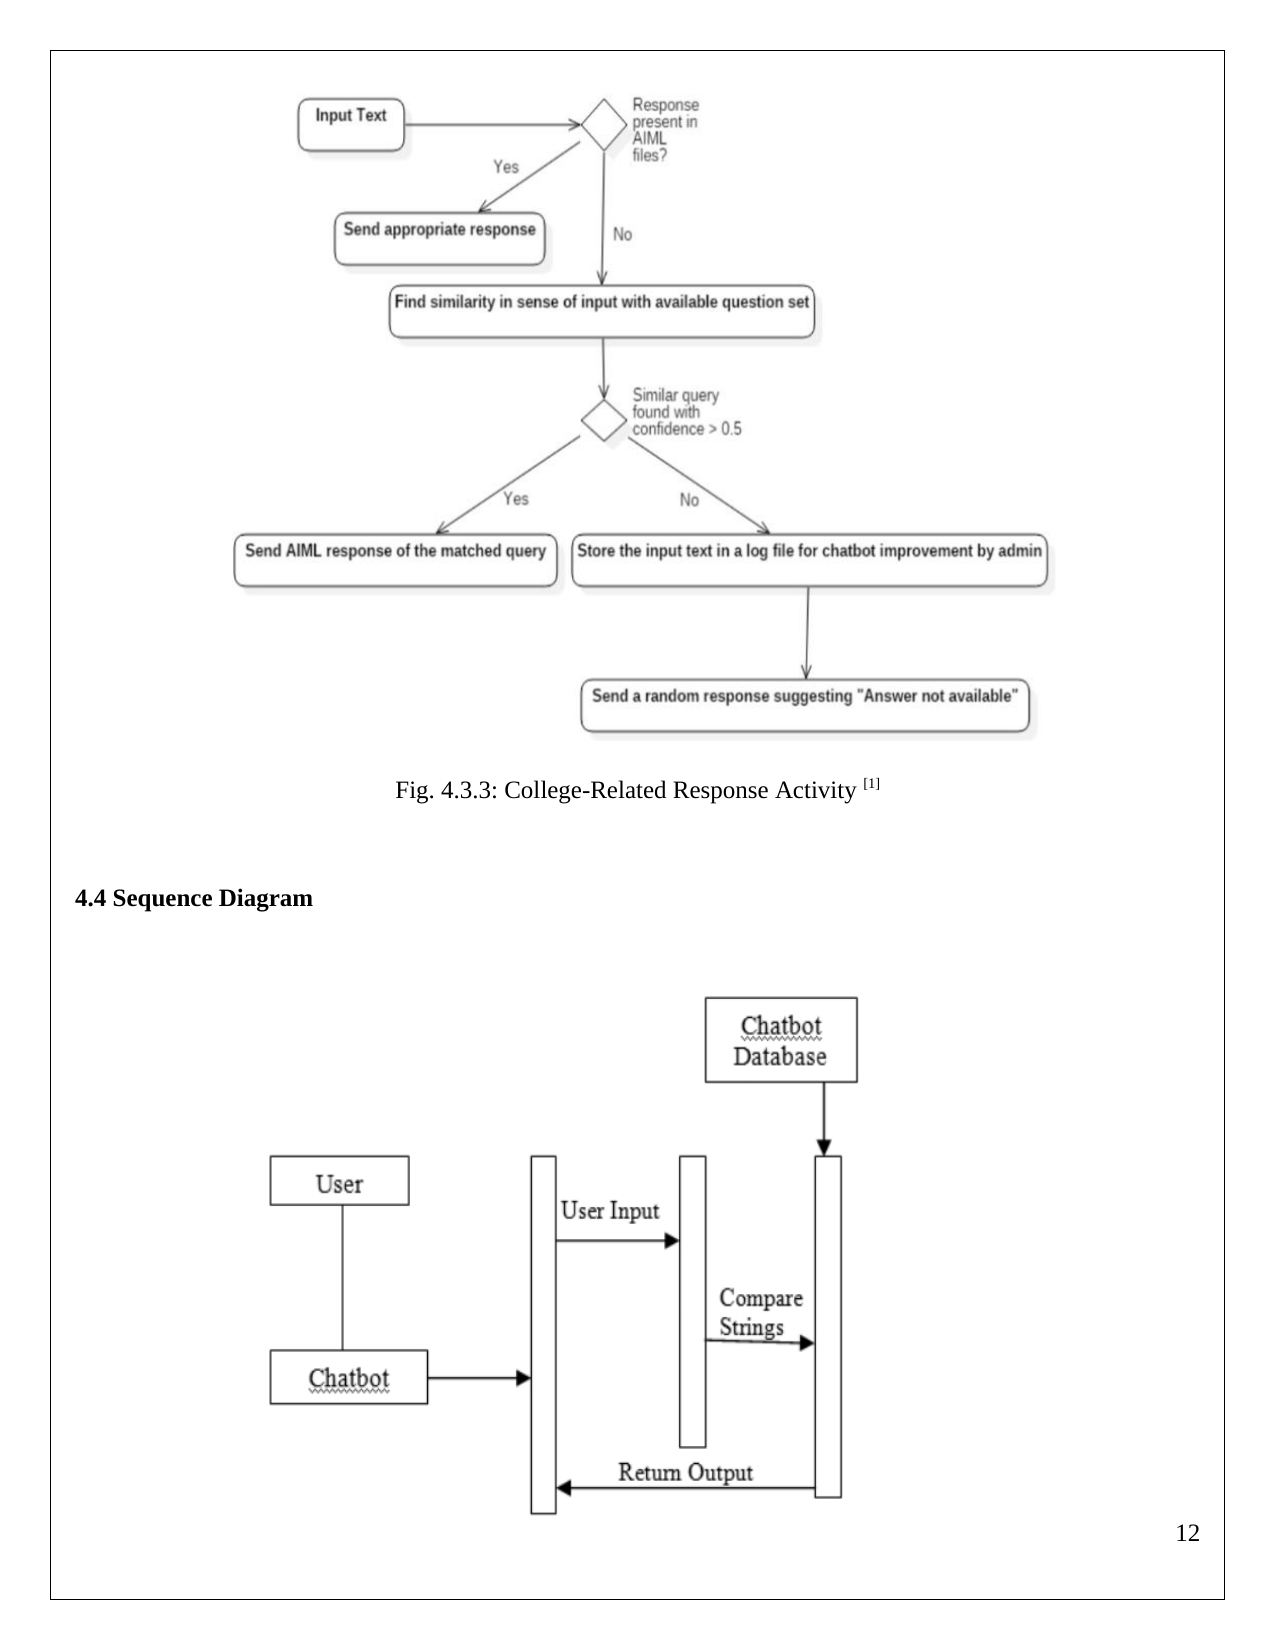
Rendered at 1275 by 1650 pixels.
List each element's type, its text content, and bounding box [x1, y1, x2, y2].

text Fig. 4.3.3: College-Related Response Activity [1] [75, 775, 1200, 804]
picture [167, 930, 1108, 1555]
subtitle Sequence Diagram [75, 883, 1200, 912]
